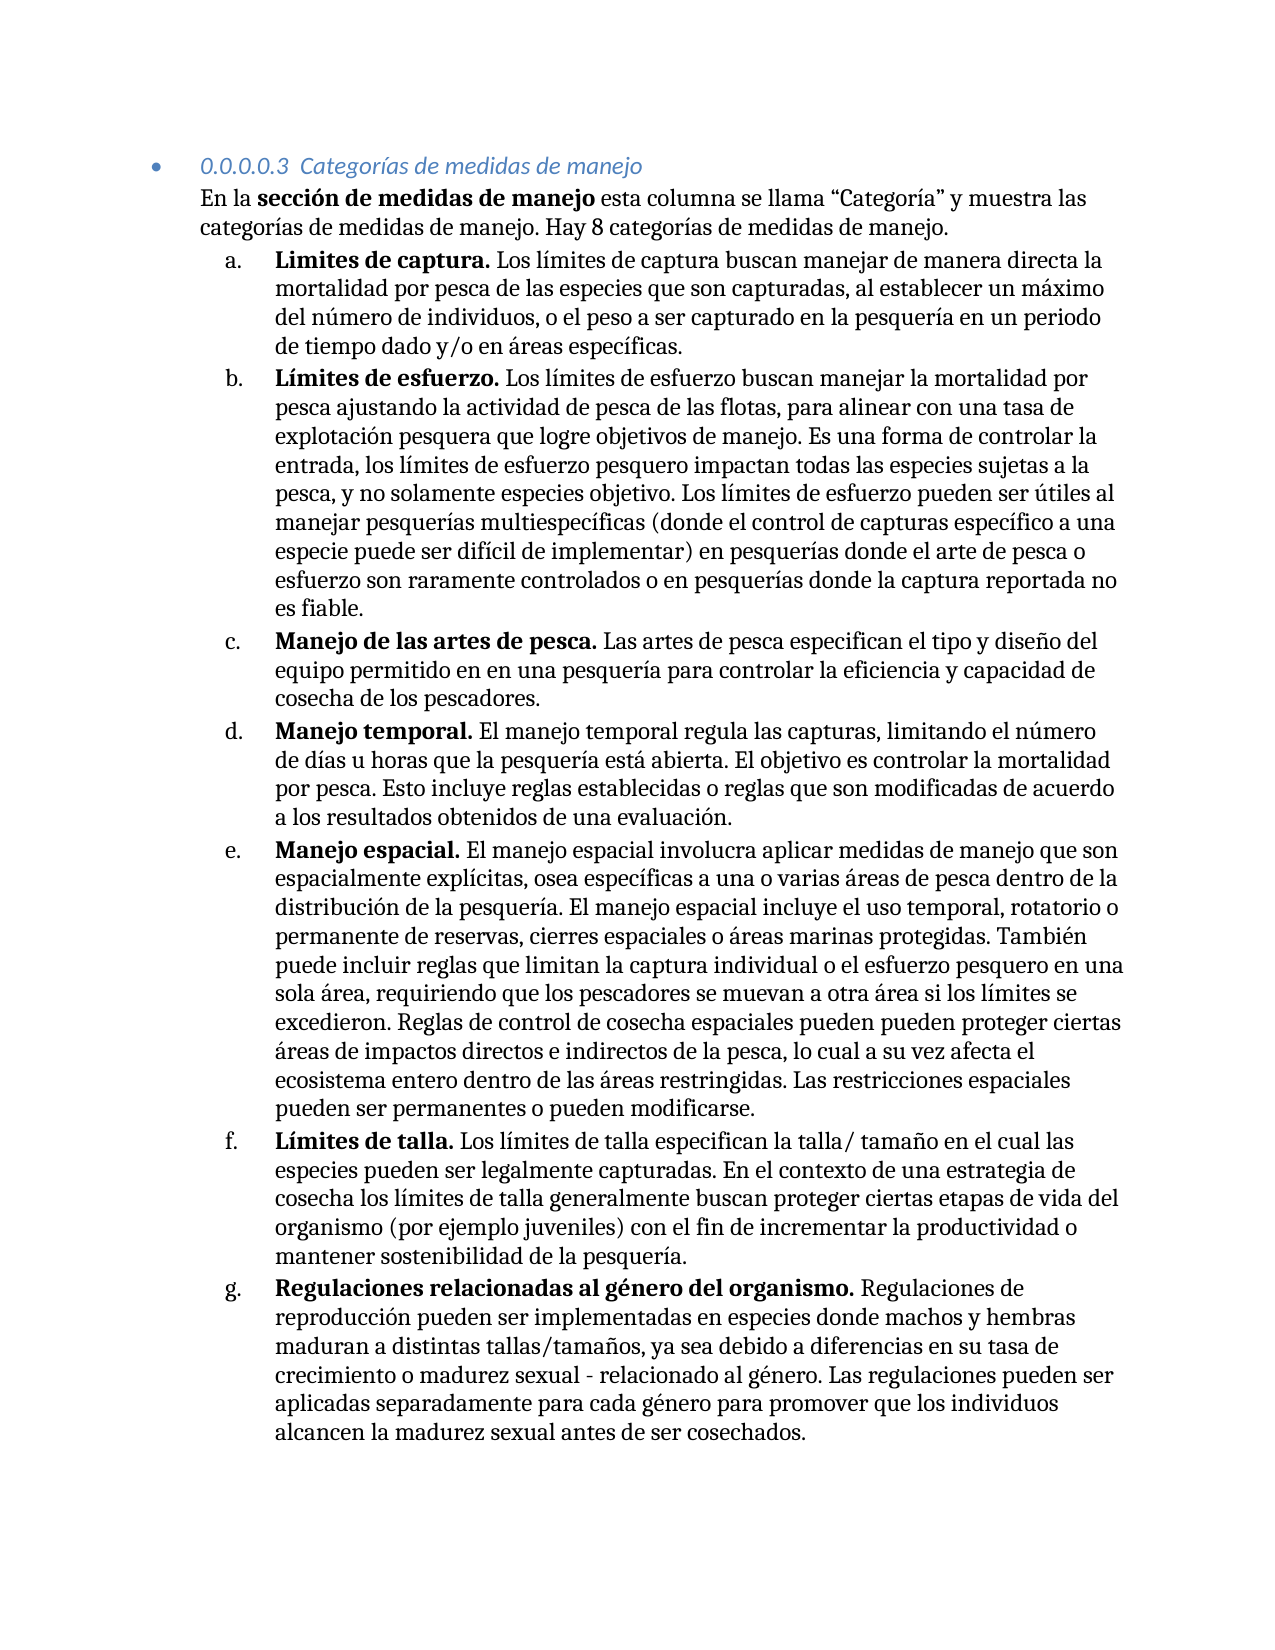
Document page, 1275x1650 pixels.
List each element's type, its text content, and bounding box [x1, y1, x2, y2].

list Manejo temporal. El manejo temporal regula las capturas, limitando el número de días u horas que la pesquería está abierta. El objetivo es controlar la mortalidad por pesca. Esto incluye reglas establecidas o reglas que son modificadas de acuerdo a los resultados obtenidos de una evaluación. [225, 717, 1125, 832]
list Manejo de las artes de pesca. Las artes de pesca especifican el tipo y diseño del equipo permitido en en una pesquería para controlar la eficiencia y capacidad de cosecha de los pescadores. [225, 627, 1125, 713]
list Límites de esfuerzo. Los límites de esfuerzo buscan manejar la mortalidad por pesca ajustando la actividad de pesca de las flotas, para alinear con una tasa de explotación pesquera que logre objetivos de manejo. Es una forma de controlar la entrada, los límites de esfuerzo pesquero impactan todas las especies sujetas a la pesca, y no solamente especies objetivo. Los límites de esfuerzo pueden ser útiles al manejar pesquerías multiespecíficas (donde el control de capturas específico a una especie puede ser difícil de implementar) en pesquerías donde el arte de pesca o esfuerzo son raramente controlados o en pesquerías donde la captura reportada no es fiable. [225, 364, 1125, 623]
list Regulaciones relacionadas al género del organismo. Regulaciones de reproducción pueden ser implementadas en especies donde machos y hembras maduran a distintas tallas/tamaños, ya sea debido a diferencias en su tasa de crecimiento o madurez sexual - relacionado al género. Las regulaciones pueden ser aplicadas separadamente para cada género para promover que los individuos alcancen la madurez sexual antes de ser cosechados. [225, 1274, 1125, 1447]
list Límites de talla. Los límites de talla especifican la talla/ tamaño en el cual las especies pueden ser legalmente capturadas. En el contexto de una estrategia de cosecha los límites de talla generalmente buscan proteger ciertas etapas de vida del organismo (por ejemplo juveniles) con el fin de incrementar la productividad o mantener sostenibilidad de la pesquería. [225, 1127, 1125, 1271]
list Manejo espacial. El manejo espacial involucra aplicar medidas de manejo que son espacialmente explícitas, osea específicas a una o varias áreas de pesca dentro de la distribución de la pesquería. El manejo espacial incluye el uso temporal, rotatorio o permanente de reservas, cierres espaciales o áreas marinas protegidas. También puede incluir reglas que limitan la captura individual o el esfuerzo pesquero en una sola área, requiriendo que los pescadores se muevan a otra área si los límites se excedieron. Reglas de control de cosecha espaciales pueden pueden proteger ciertas áreas de impactos directos e indirectos de la pesca, lo cual a su vez afecta el ecosistema entero dentro de las áreas restringidas. Las restricciones espaciales pueden ser permanentes o pueden modificarse. [225, 836, 1125, 1123]
subtitle 0.0.0.0.3 Categorías de medidas de manejo [150, 150, 1125, 181]
list Limites de captura. Los límites de captura buscan manejar de manera directa la mortalidad por pesca de las especies que son capturadas, al establecer un máximo del número de individuos, o el peso a ser capturado en la pesquería en un periodo de tiempo dado y/o en áreas específicas. [225, 246, 1125, 361]
list En la sección de medidas de manejo esta columna se llama “Categoría” y muestra las categorías de medidas de manejo. Hay 8 categorías de medidas de manejo. [150, 184, 1125, 242]
